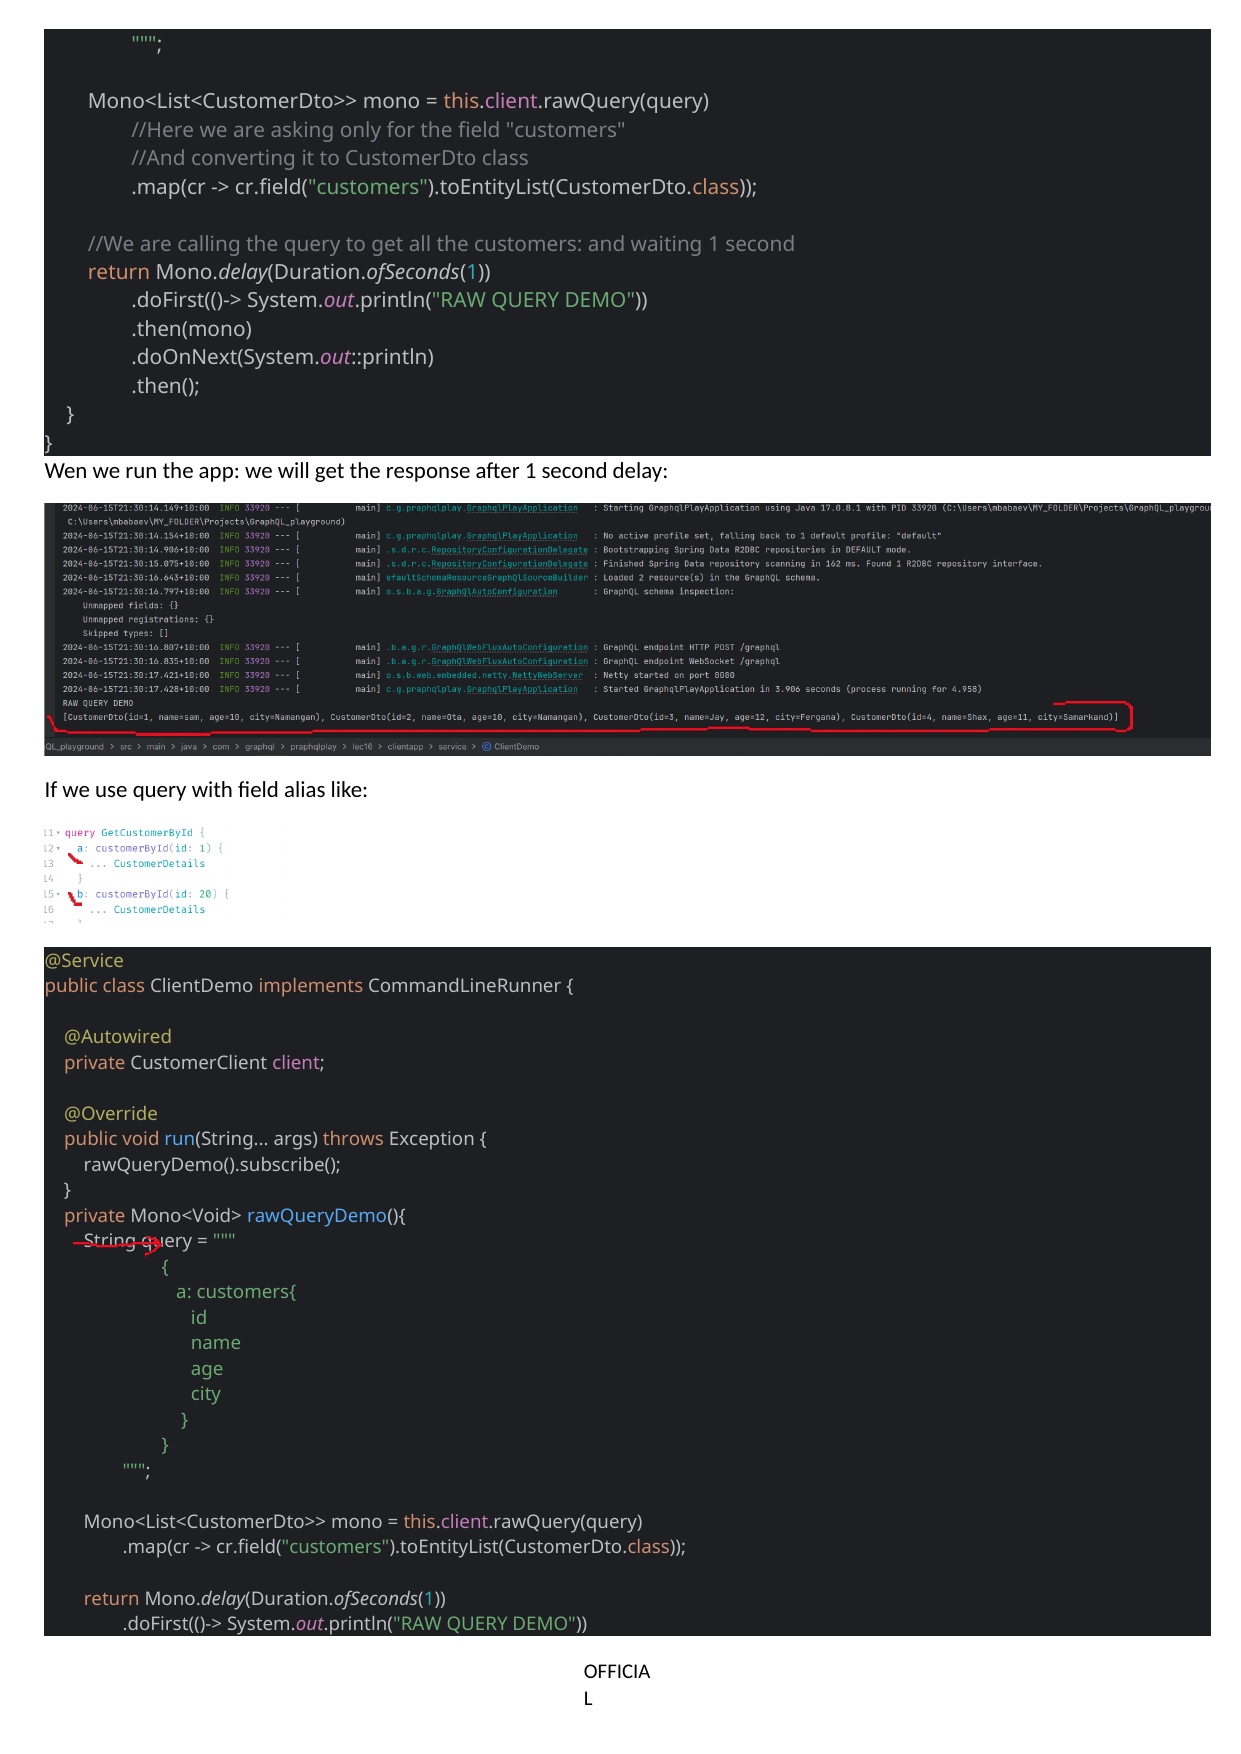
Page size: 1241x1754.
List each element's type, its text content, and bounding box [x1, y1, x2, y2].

picture [73, 1236, 162, 1257]
picture [44, 503, 1211, 756]
text Wen we run the app: we will get the response after 1 second delay: [44, 456, 1211, 484]
picture [44, 821, 306, 928]
text If we use query with field alias like: [44, 775, 1211, 803]
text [44, 947, 1211, 1636]
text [44, 29, 1211, 456]
